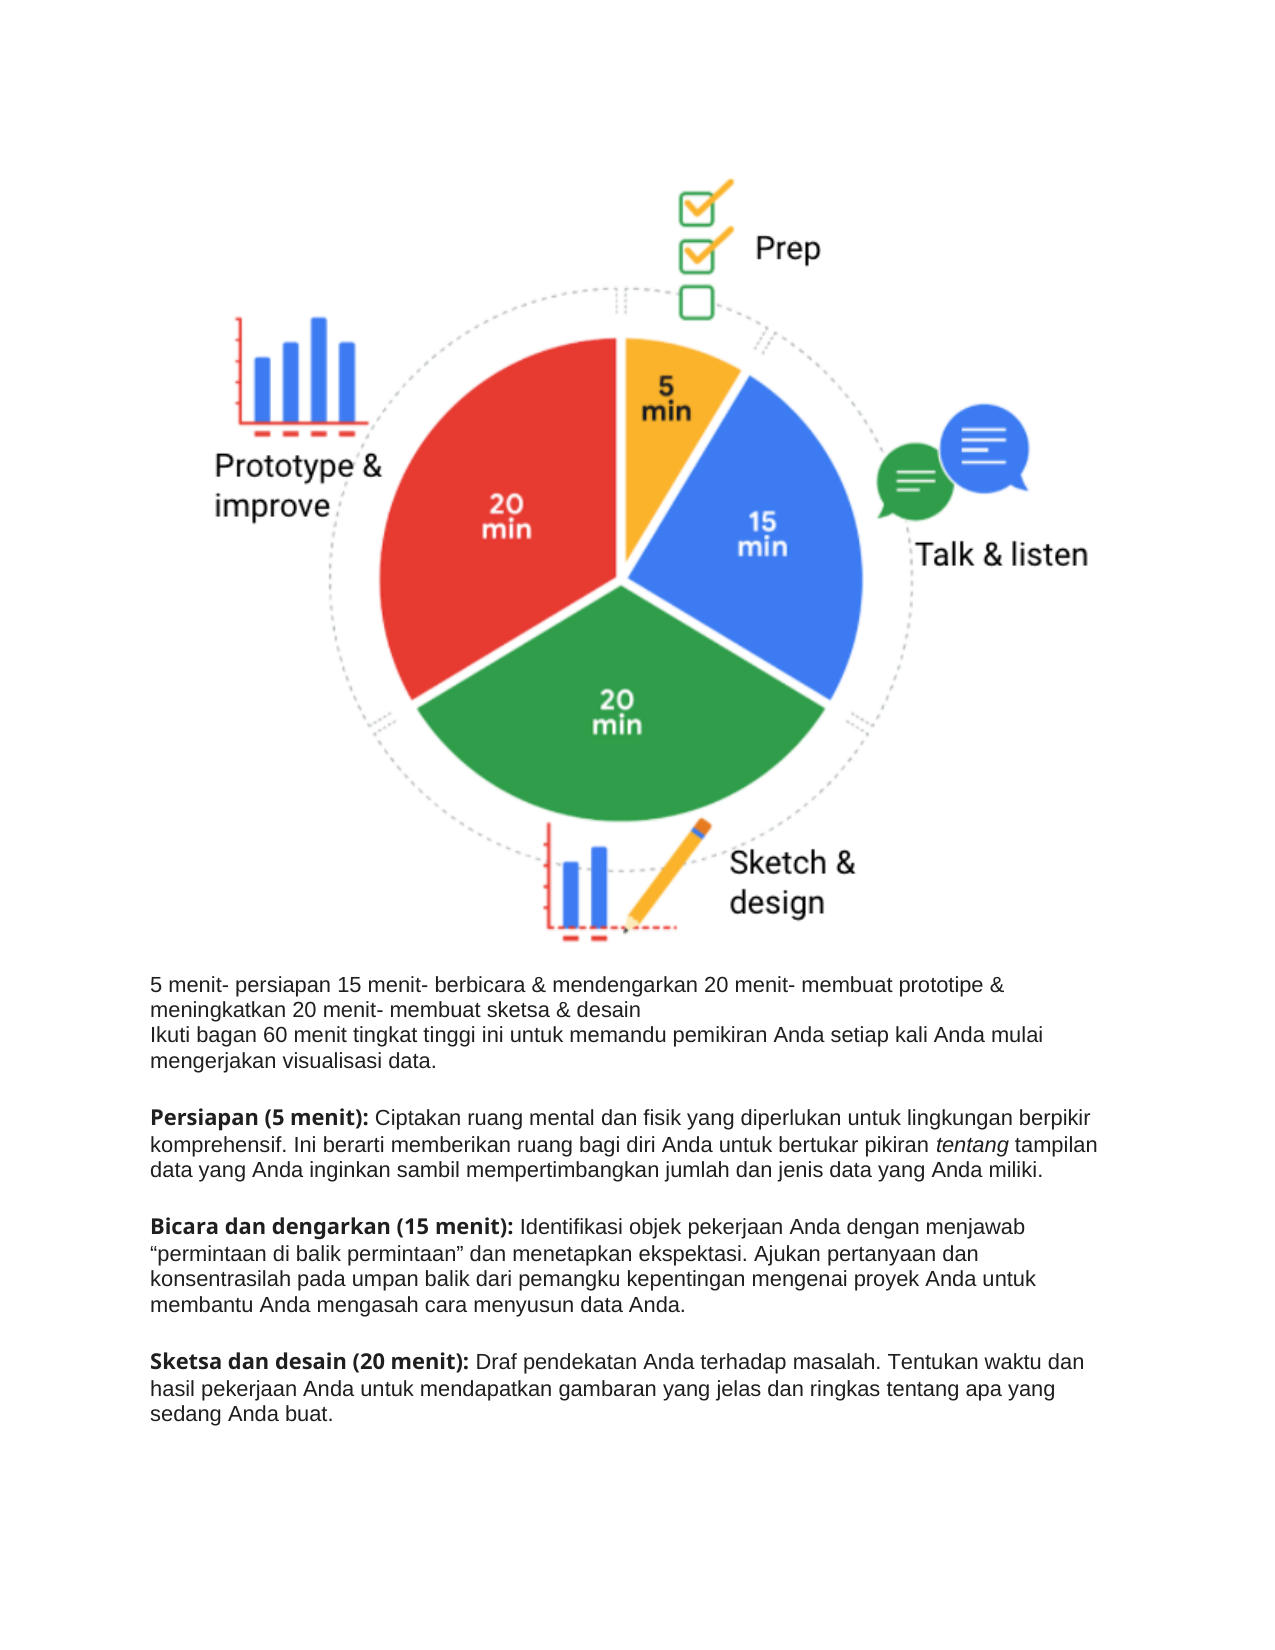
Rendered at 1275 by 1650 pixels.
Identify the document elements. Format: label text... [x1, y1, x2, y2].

text 5 menit- persiapan 15 menit- berbicara & mendengarkan 20 menit- membuat prototipe & meningkatkan 20 menit- membuat sketsa & desain [150, 972, 1125, 1022]
text Bicara dan dengarkan (15 menit): Identifikasi objek pekerjaan Anda dengan menjawab “permintaan di balik permintaan” dan menetapkan ekspektasi. Ajukan pertanyaan dan konsentrasilah pada umpan balik dari pemangku kepentingan mengenai proyek Anda untuk membantu Anda mengasah cara menyusun data Anda. [150, 1211, 1125, 1317]
picture [150, 150, 1125, 972]
text Ikuti bagan 60 menit tingkat tinggi ini untuk memandu pemikiran Anda setiap kali Anda mulai mengerjakan visualisasi data. [150, 1022, 1125, 1073]
text Sketsa dan desain (20 menit): Draf pendekatan Anda terhadap masalah. Tentukan waktu dan hasil pekerjaan Anda untuk mendapatkan gambaran yang jelas dan ringkas tentang apa yang sedang Anda buat. [150, 1346, 1125, 1426]
text Persiapan (5 menit): Ciptakan ruang mental dan fisik yang diperlukan untuk lingkungan berpikir komprehensif. Ini berarti memberikan ruang bagi diri Anda untuk bertukar pikiran tentang tampilan data yang Anda inginkan sambil mempertimbangkan jumlah dan jenis data yang Anda miliki. [150, 1102, 1125, 1182]
